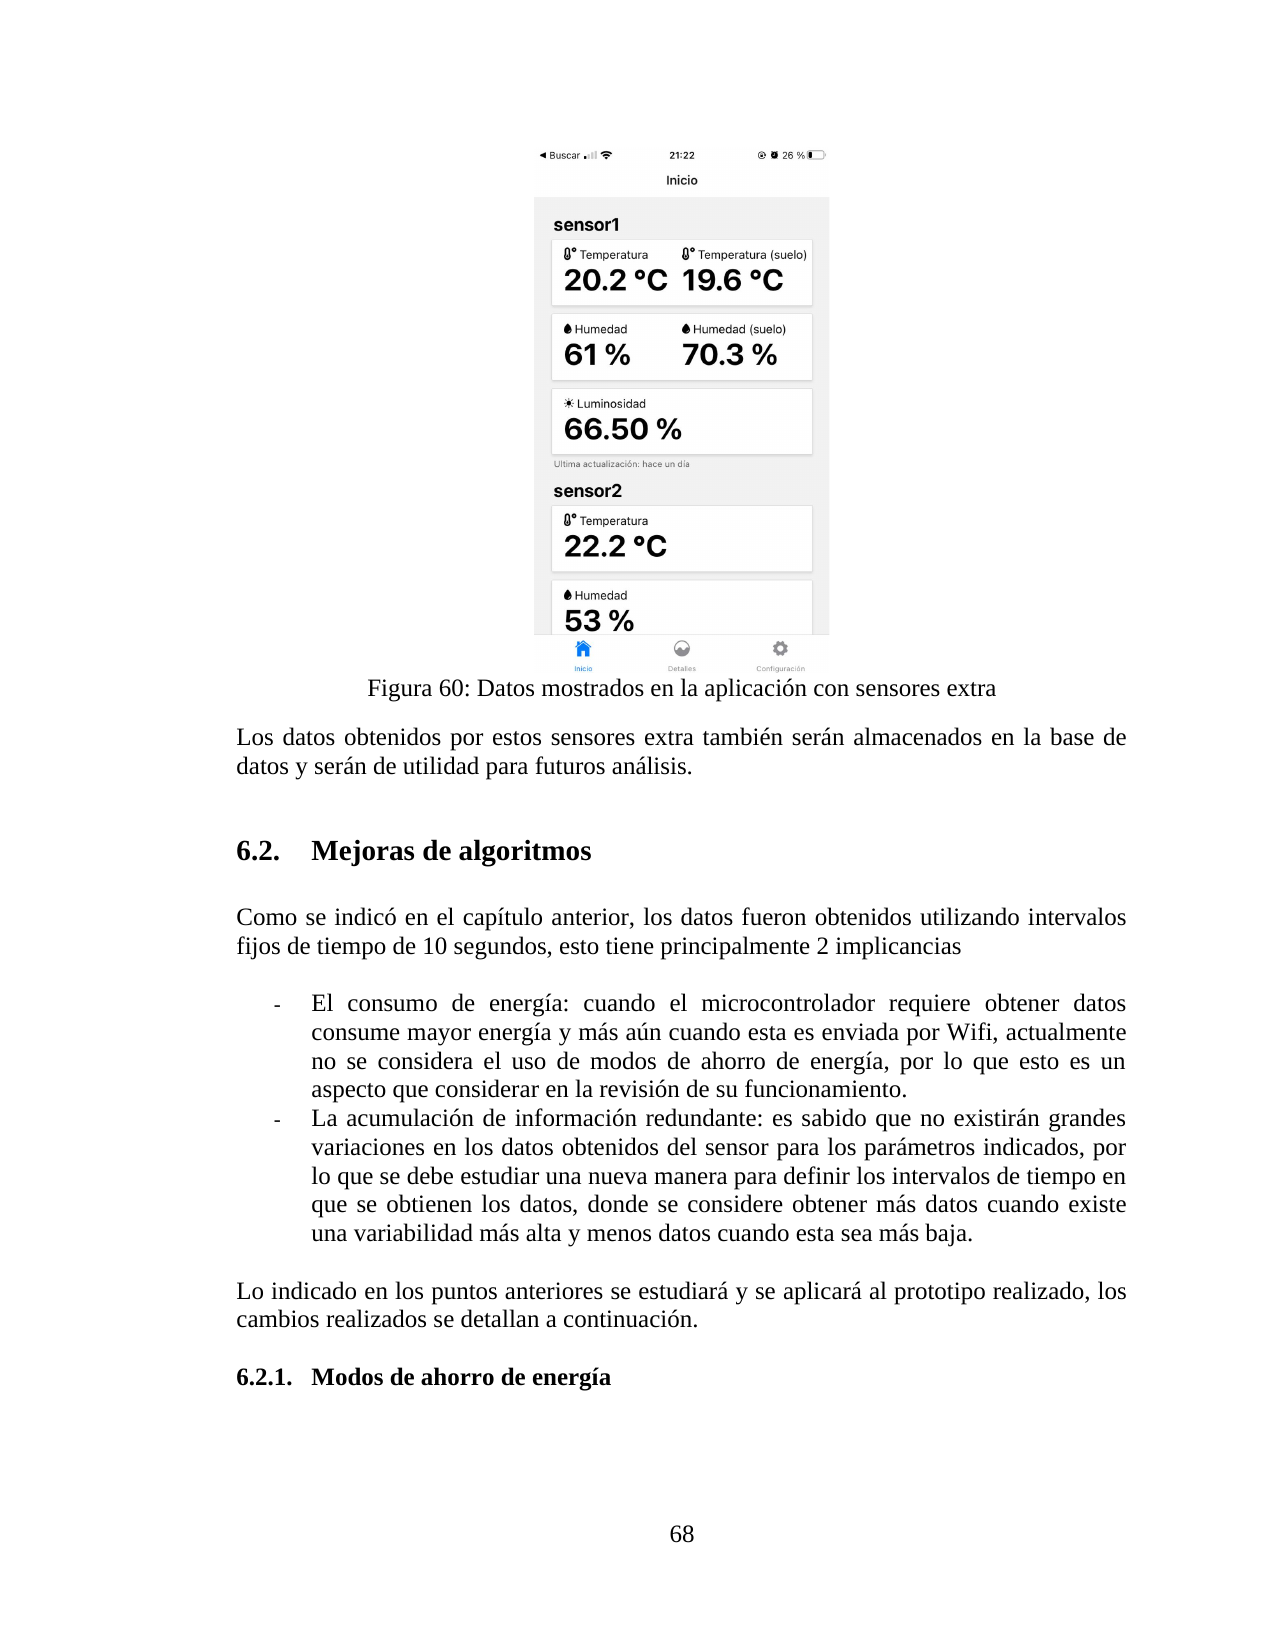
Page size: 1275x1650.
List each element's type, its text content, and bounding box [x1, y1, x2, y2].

subtitle Mejoras de algoritmos [236, 833, 1127, 867]
list La acumulación de información redundante: es sabido que no existirán grandes variaciones en los datos obtenidos del sensor para los parámetros indicados, por lo que se debe estudiar una nueva manera para definir los intervalos de tiempo en que se obtienen los datos, donde se considere obtener más datos cuando existe una variabilidad más alta y menos datos cuando esta sea más baja. [274, 1103, 1127, 1247]
text Los datos obtenidos por estos sensores extra también serán almacenados en la base de datos y serán de utilidad para futuros análisis. [236, 722, 1127, 780]
text Figura 60: Datos mostrados en la aplicación con sensores extra [236, 673, 1127, 701]
text Lo indicado en los puntos anteriores se estudiará y se aplicará al prototipo realizado, los cambios realizados se detallan a continuación. [236, 1276, 1127, 1333]
list Modos de ahorro de energía [236, 1362, 1127, 1391]
picture [534, 147, 830, 673]
text Como se indicó en el capítulo anterior, los datos fueron obtenidos utilizando intervalos fijos de tiempo de 10 segundos, esto tiene principalmente 2 implicancias [236, 902, 1127, 959]
list El consumo de energía: cuando el microcontrolador requiere obtener datos consume mayor energía y más aún cuando esta es enviada por Wifi, actualmente no se considera el uso de modos de ahorro de energía, por lo que esto es un aspecto que considerar en la revisión de su funcionamiento. [274, 988, 1127, 1103]
